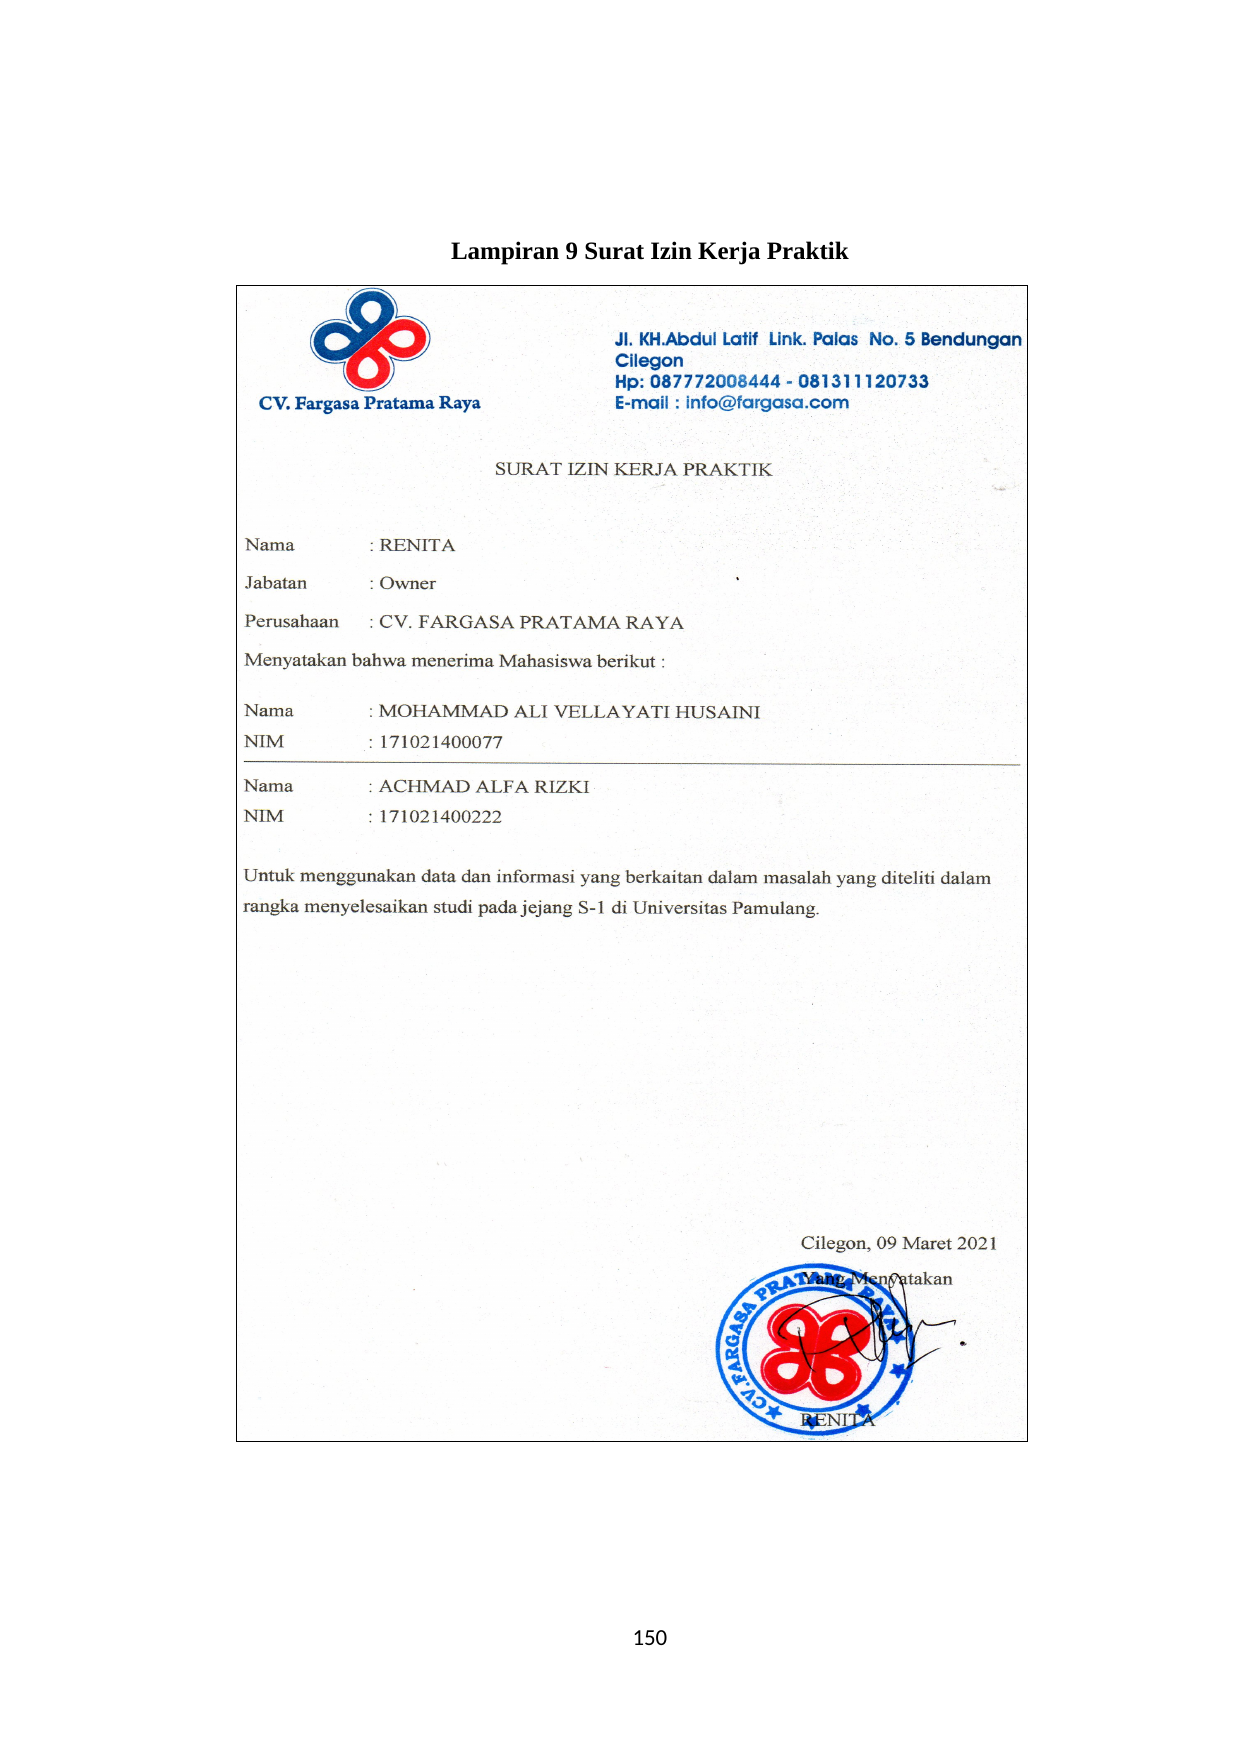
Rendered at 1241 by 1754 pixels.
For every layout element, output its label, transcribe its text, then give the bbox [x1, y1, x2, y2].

picture [237, 286, 1027, 1441]
text Lampiran 9 Surat Izin Kerja Praktik [236, 236, 1063, 265]
